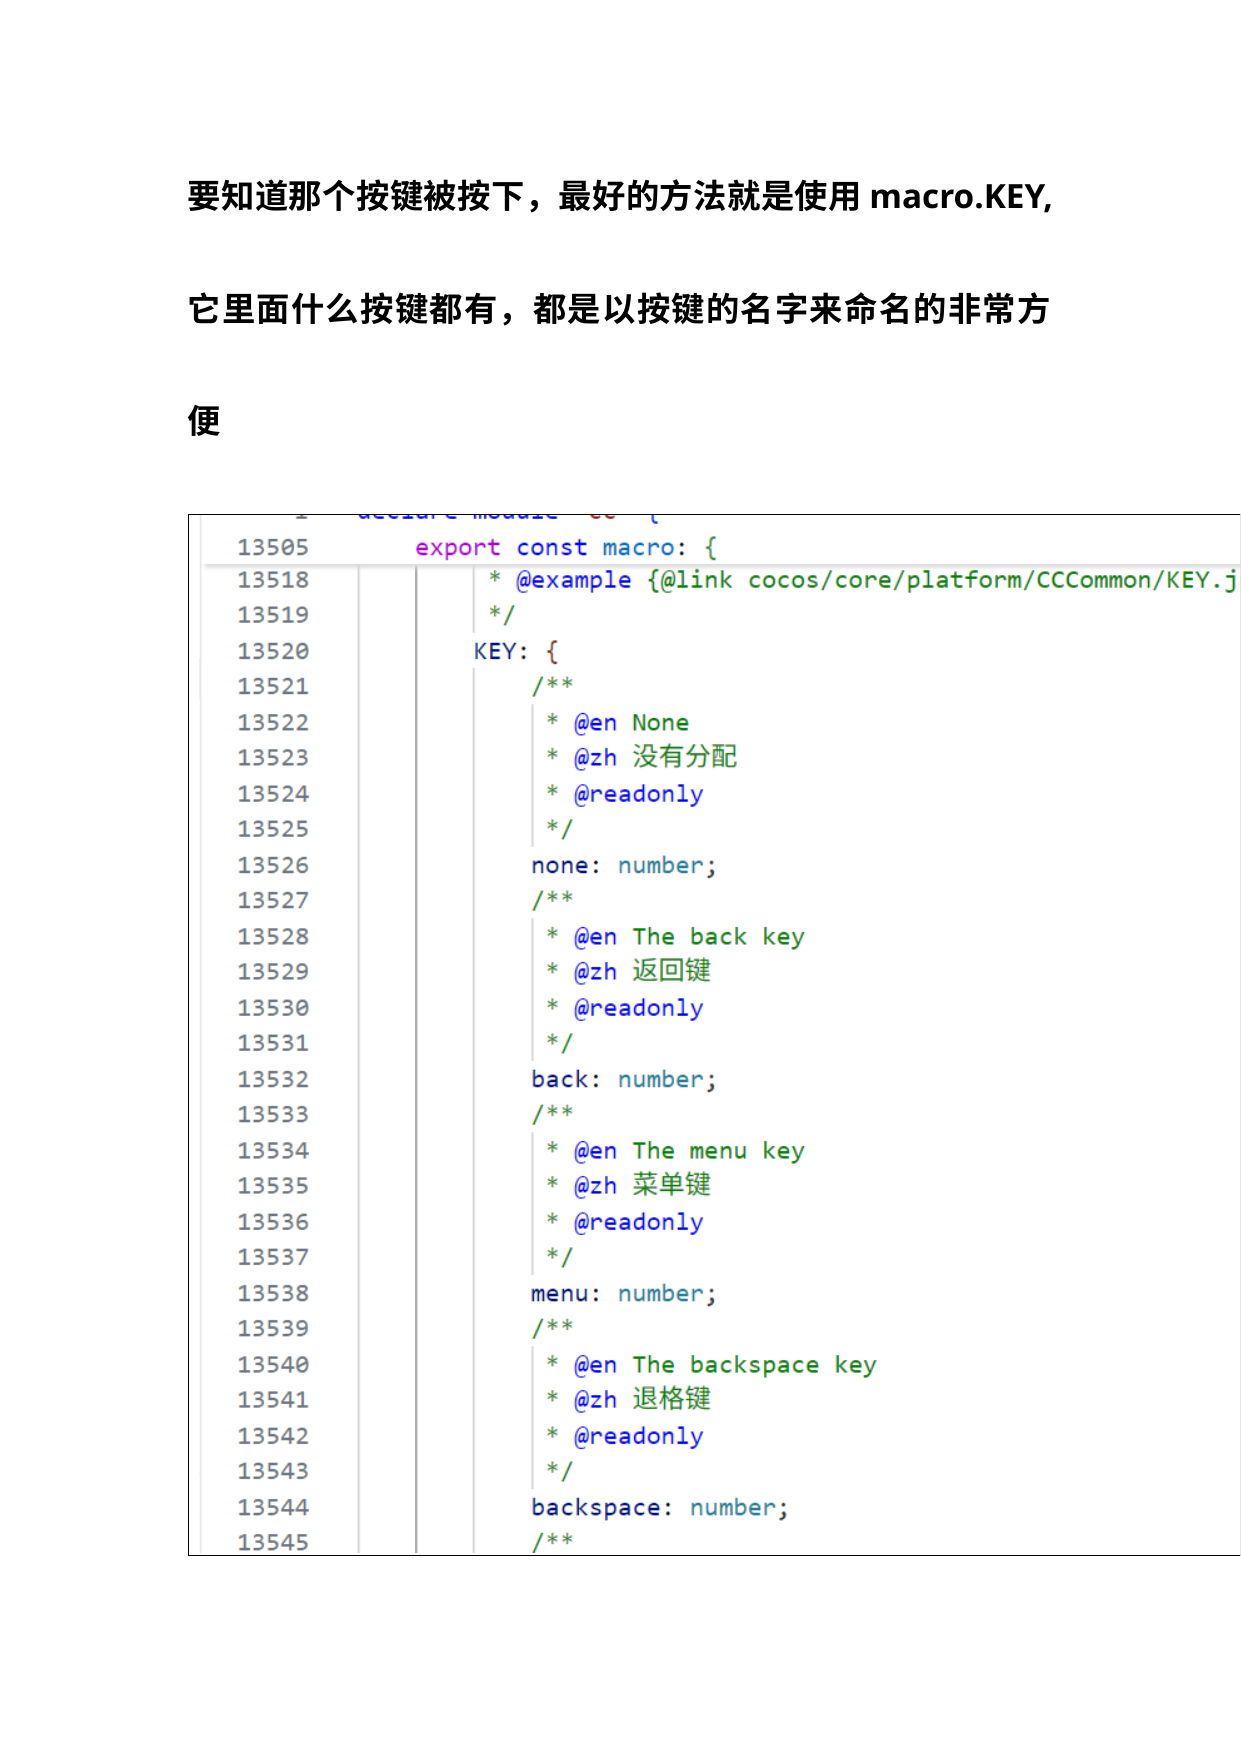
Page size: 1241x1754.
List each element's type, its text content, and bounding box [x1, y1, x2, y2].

table_header [189, 515, 1240, 1555]
picture [199, 515, 1241, 1553]
subtitle 要知道那个按键被按下，最好的方法就是使用macro.KEY,它里面什么按键都有，都是以按键的名字来命名的非常方便 [187, 162, 1053, 452]
